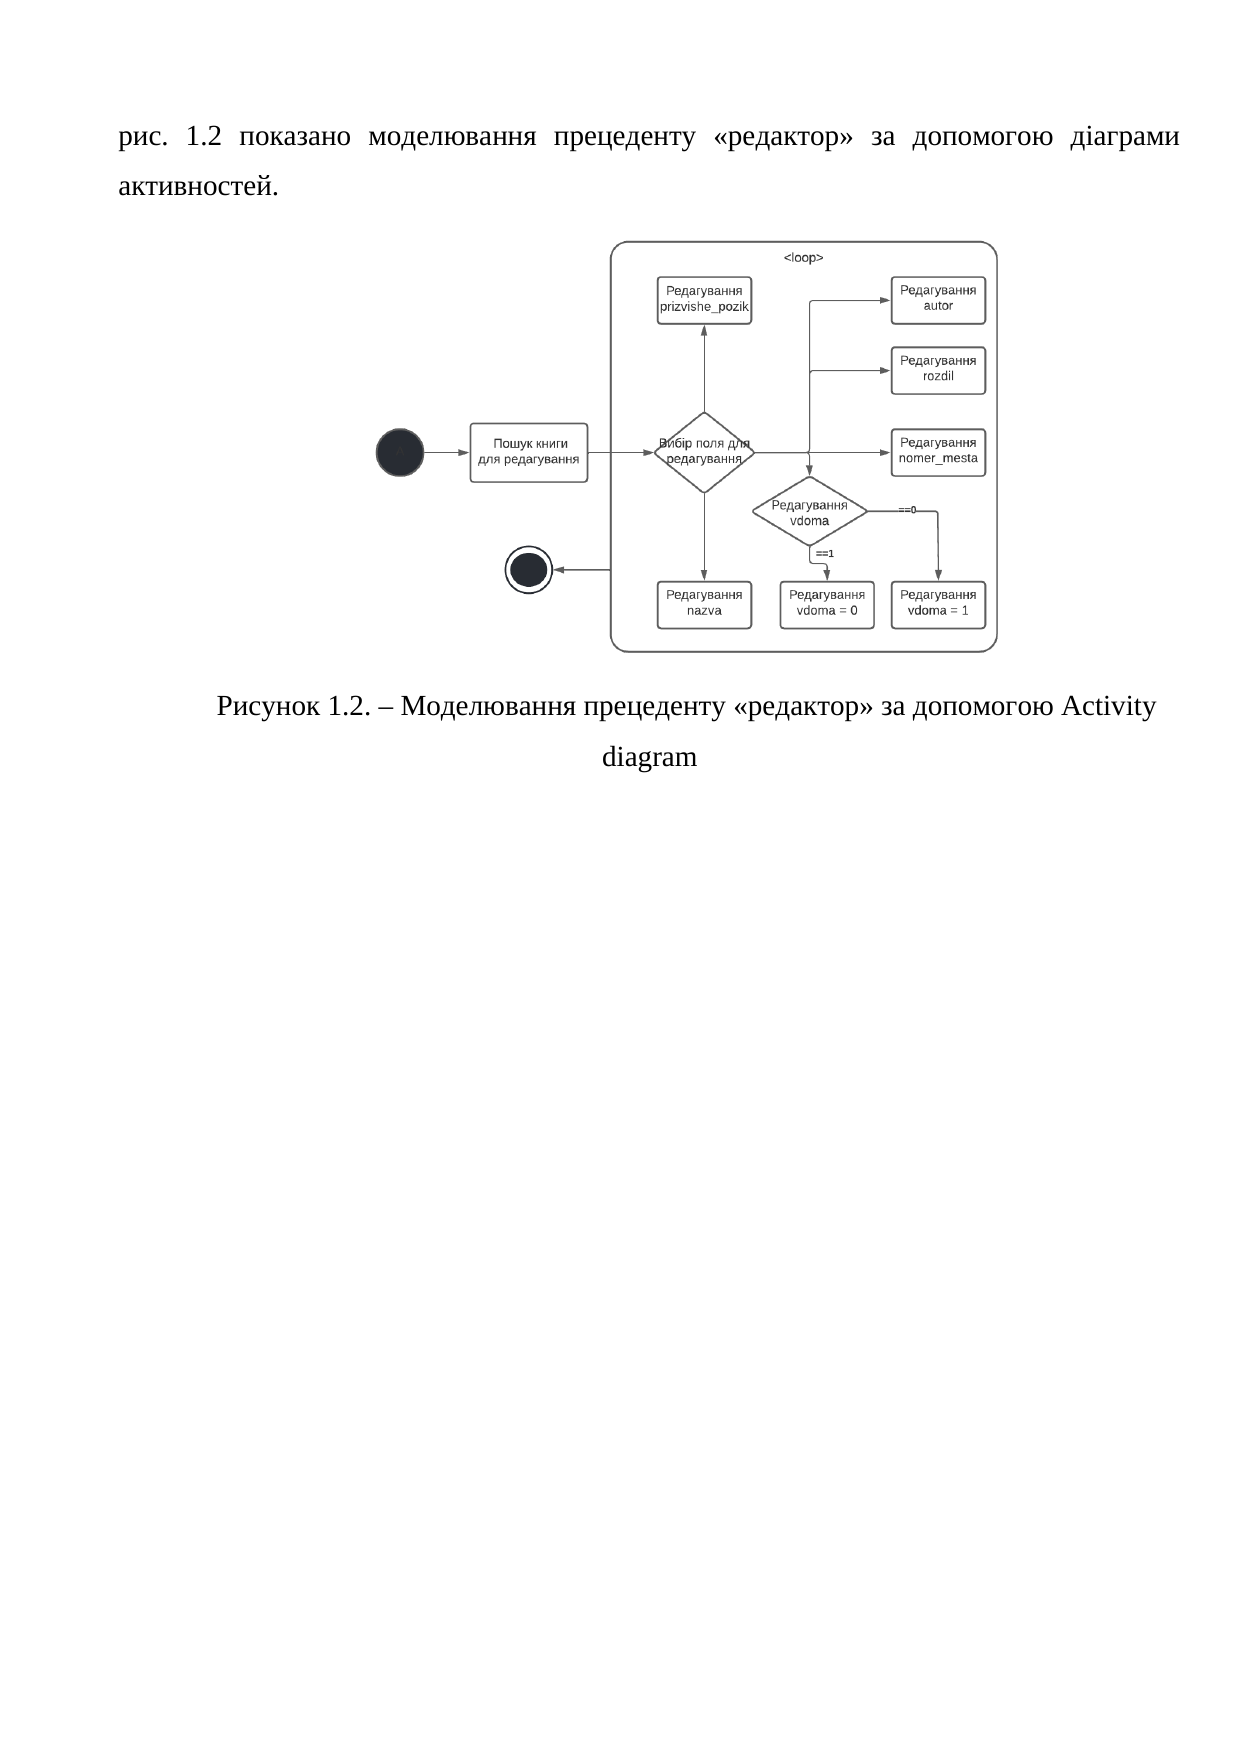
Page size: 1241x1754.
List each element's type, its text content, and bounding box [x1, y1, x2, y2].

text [118, 118, 1181, 202]
picture [353, 218, 1020, 675]
text Рисунок 1.2. – Моделювання прецеденту «редактор» за допомогою Activity diagram [118, 688, 1181, 772]
